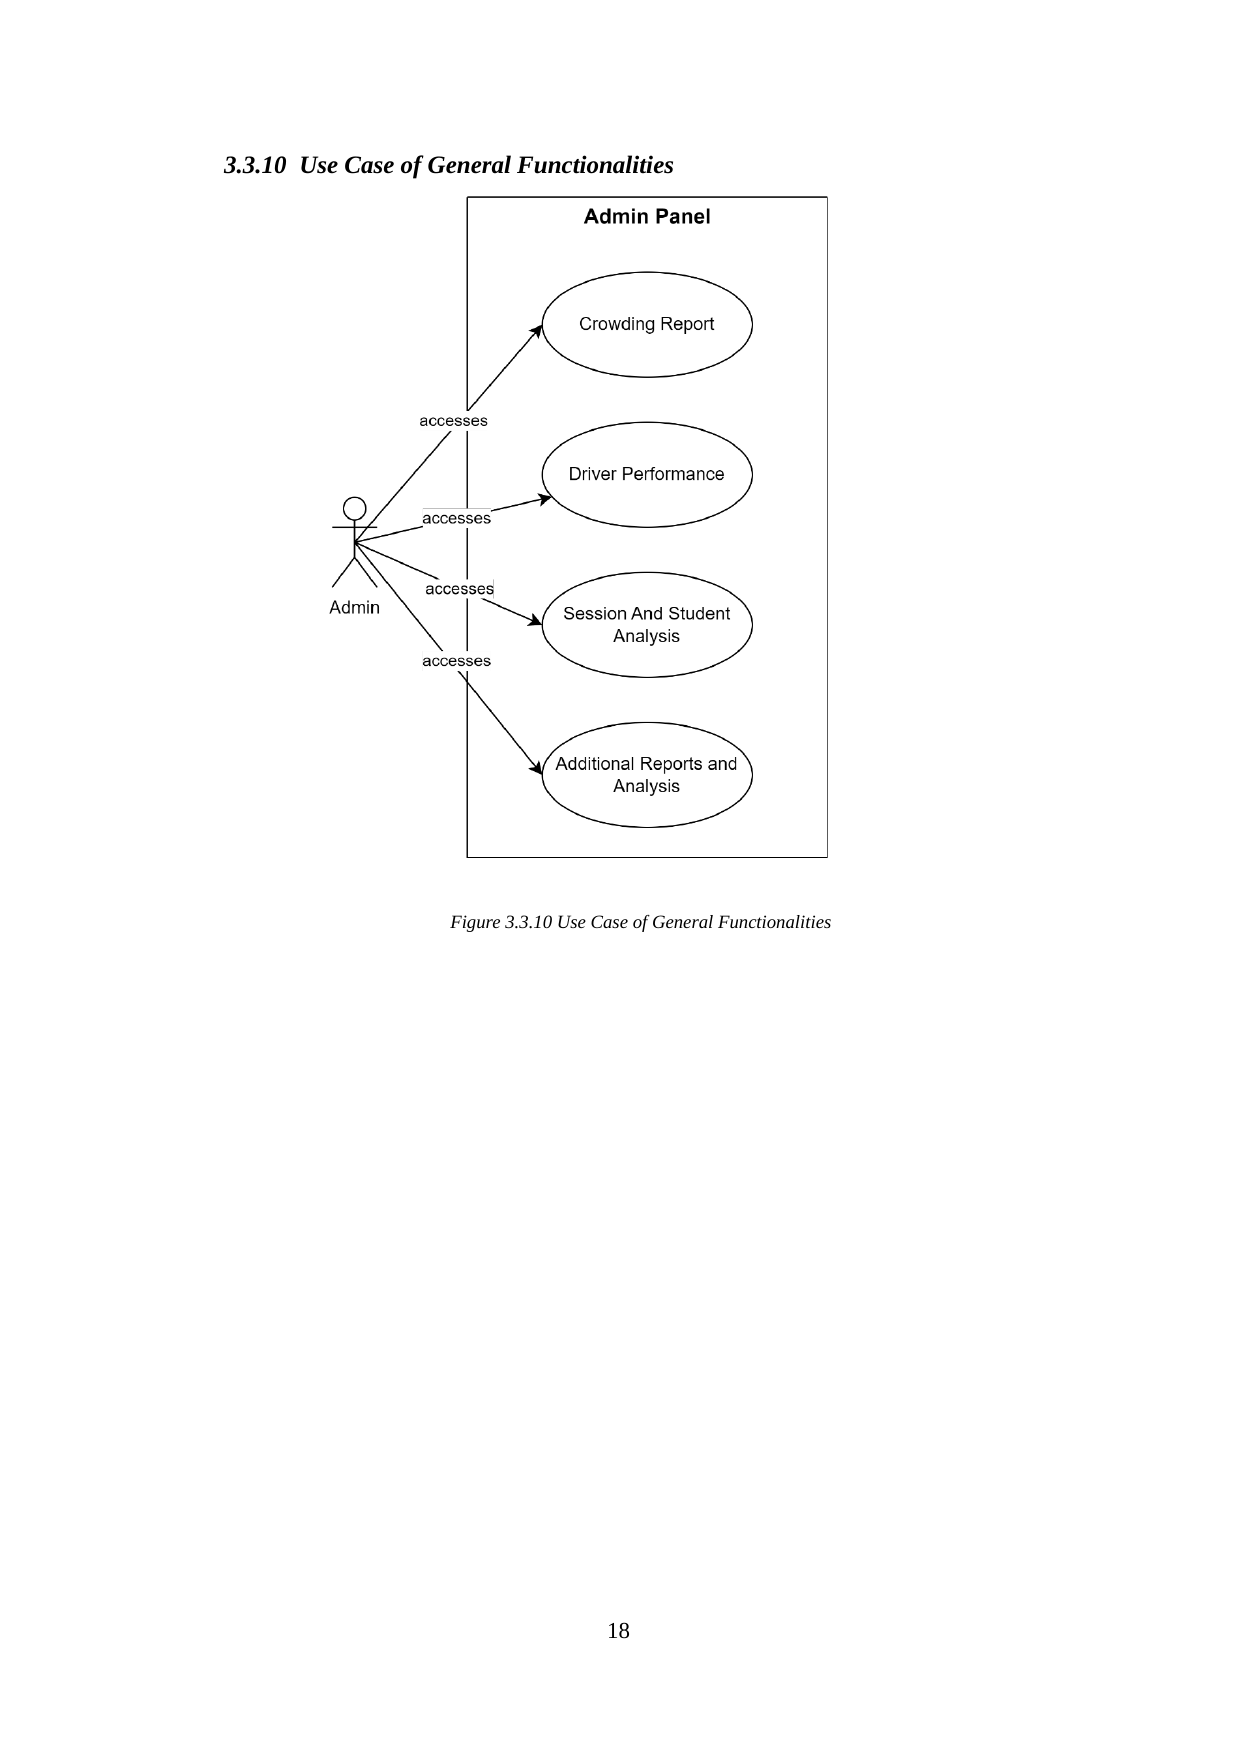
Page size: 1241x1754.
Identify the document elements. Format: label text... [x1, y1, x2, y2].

picture [328, 193, 828, 858]
text Figure 3.3.10 Use Case of General Functionalities [225, 911, 1017, 933]
subtitle Use Case of General Functionalities [224, 150, 1090, 179]
